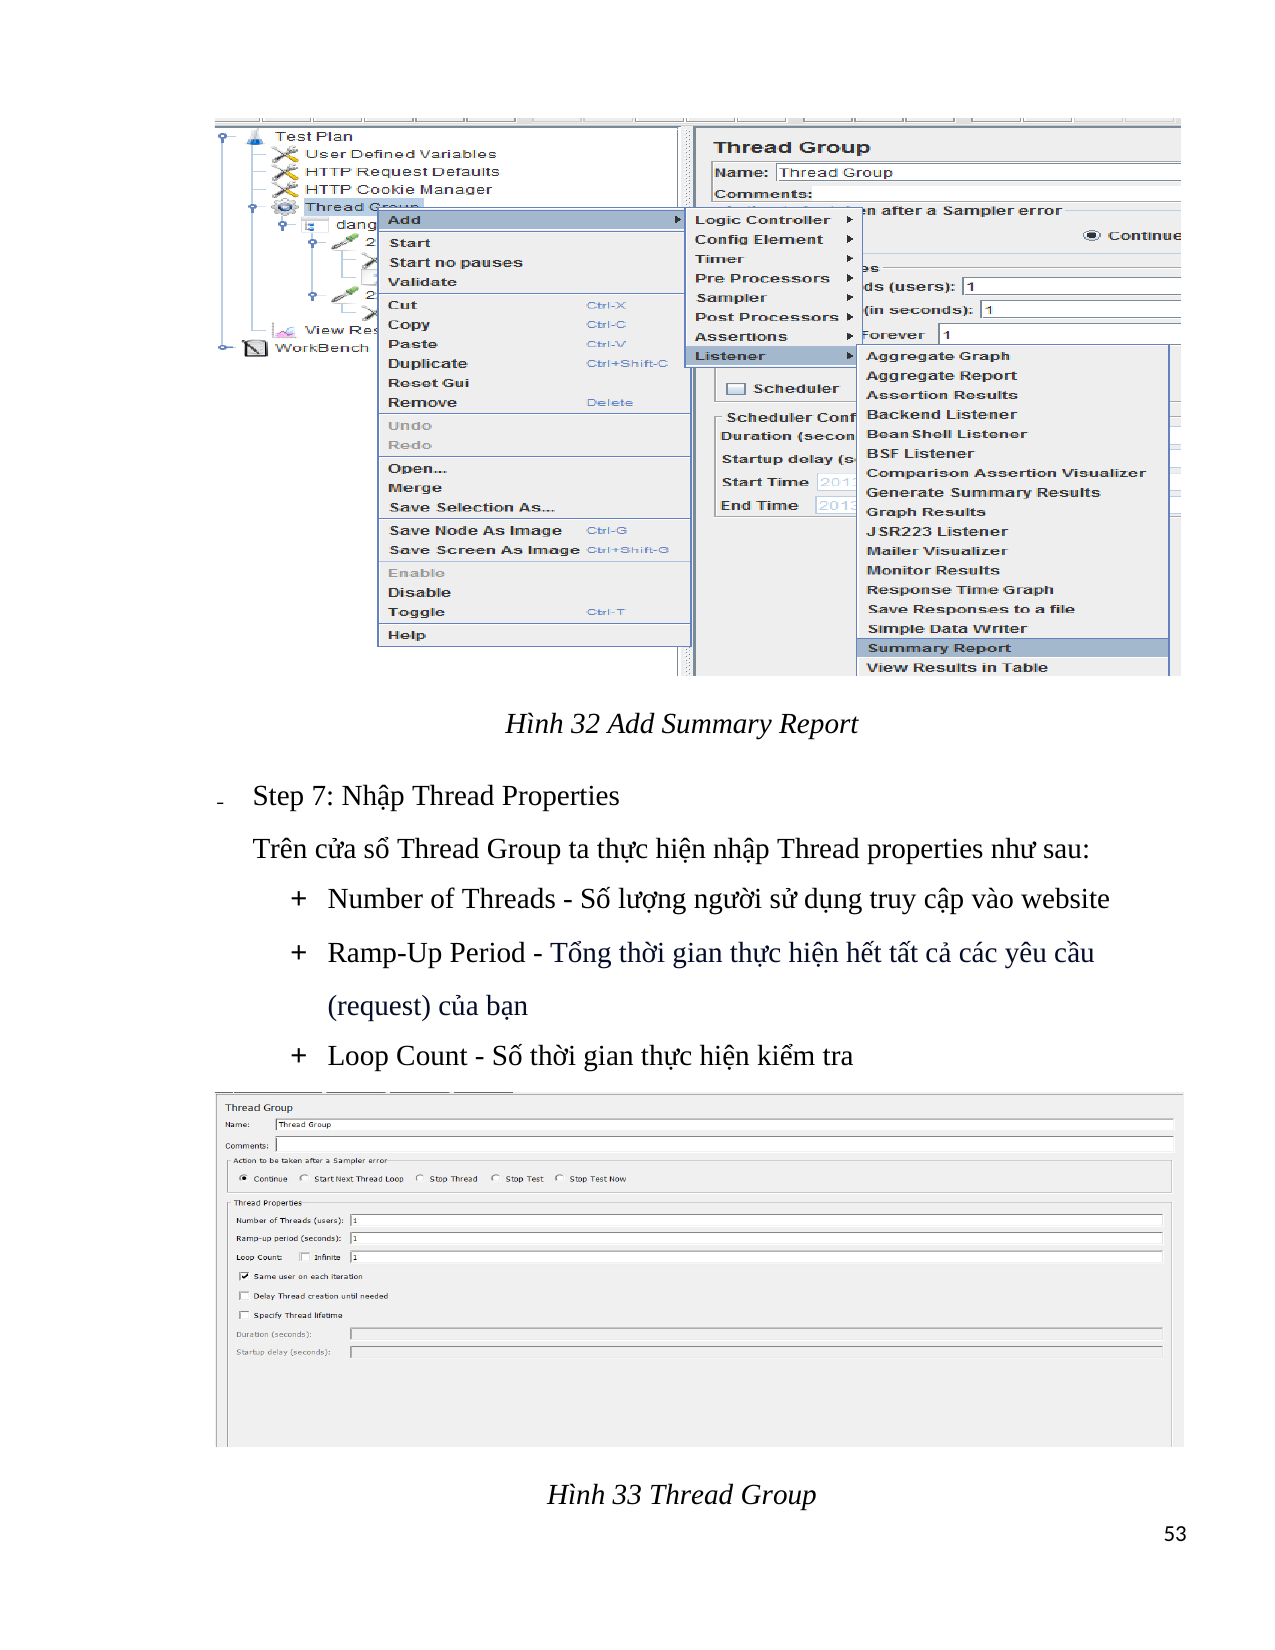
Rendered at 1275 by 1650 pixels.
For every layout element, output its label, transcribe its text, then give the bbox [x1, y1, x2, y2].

list Number of Threads - Số lượng người sử dụng truy cập vào website [290, 881, 1186, 917]
text Hình 33 Thread Group [177, 1477, 1186, 1511]
list Loop Count - Số thời gian thực hiện kiểm tra [290, 1038, 1186, 1074]
list Step 7: Nhập Thread Properties [215, 777, 1186, 813]
text Hình 32 Add Summary Report [177, 706, 1186, 740]
picture [214, 1092, 1184, 1447]
picture [214, 118, 1181, 676]
list Trên cửa sổ Thread Group ta thực hiện nhập Thread properties như sau: [252, 831, 1186, 864]
list Ramp-Up Period - Tổng thời gian thực hiện hết tất cả các yêu cầu (request) của bạn [290, 935, 1186, 1022]
